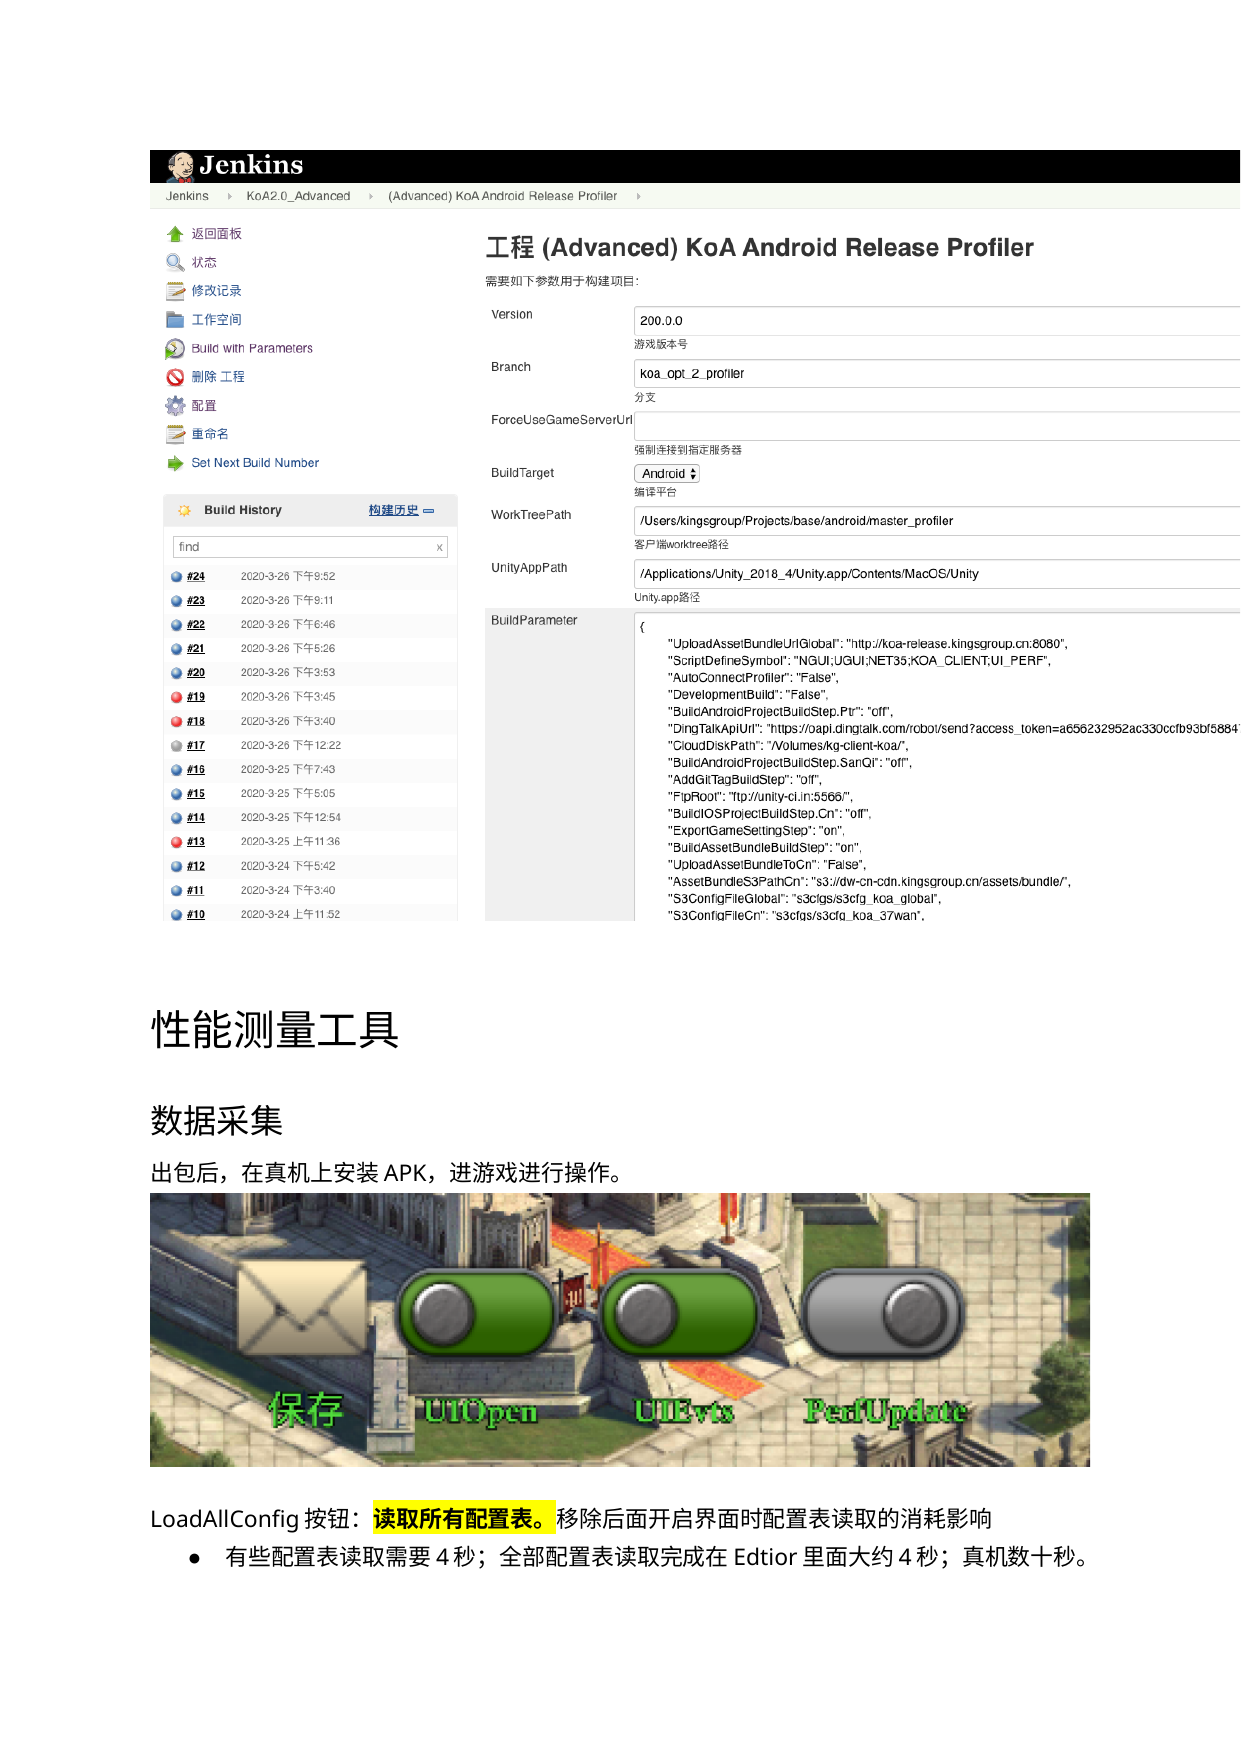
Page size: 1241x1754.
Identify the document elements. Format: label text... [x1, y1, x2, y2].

list 有些配置表读取需要4秒；全部配置表读取完成在Edtior里面大约4秒；真机数十秒。 [187, 1539, 1090, 1572]
subtitle 数据采集 [150, 1094, 1090, 1143]
text 出包后，在真机上安装APK，进游戏进行操作。 [150, 1155, 1090, 1188]
text LoadAllConfig按钮：读取所有配置表。移除后面开启界面时配置表读取的消耗影响 [556, 1500, 1090, 1534]
subtitle 性能测量工具 [150, 997, 1090, 1057]
picture [150, 150, 1241, 921]
picture [150, 1193, 1091, 1467]
text LoadAllConfig按钮：读取所有配置表。移除后面开启界面时配置表读取的消耗影响 [150, 1500, 373, 1534]
